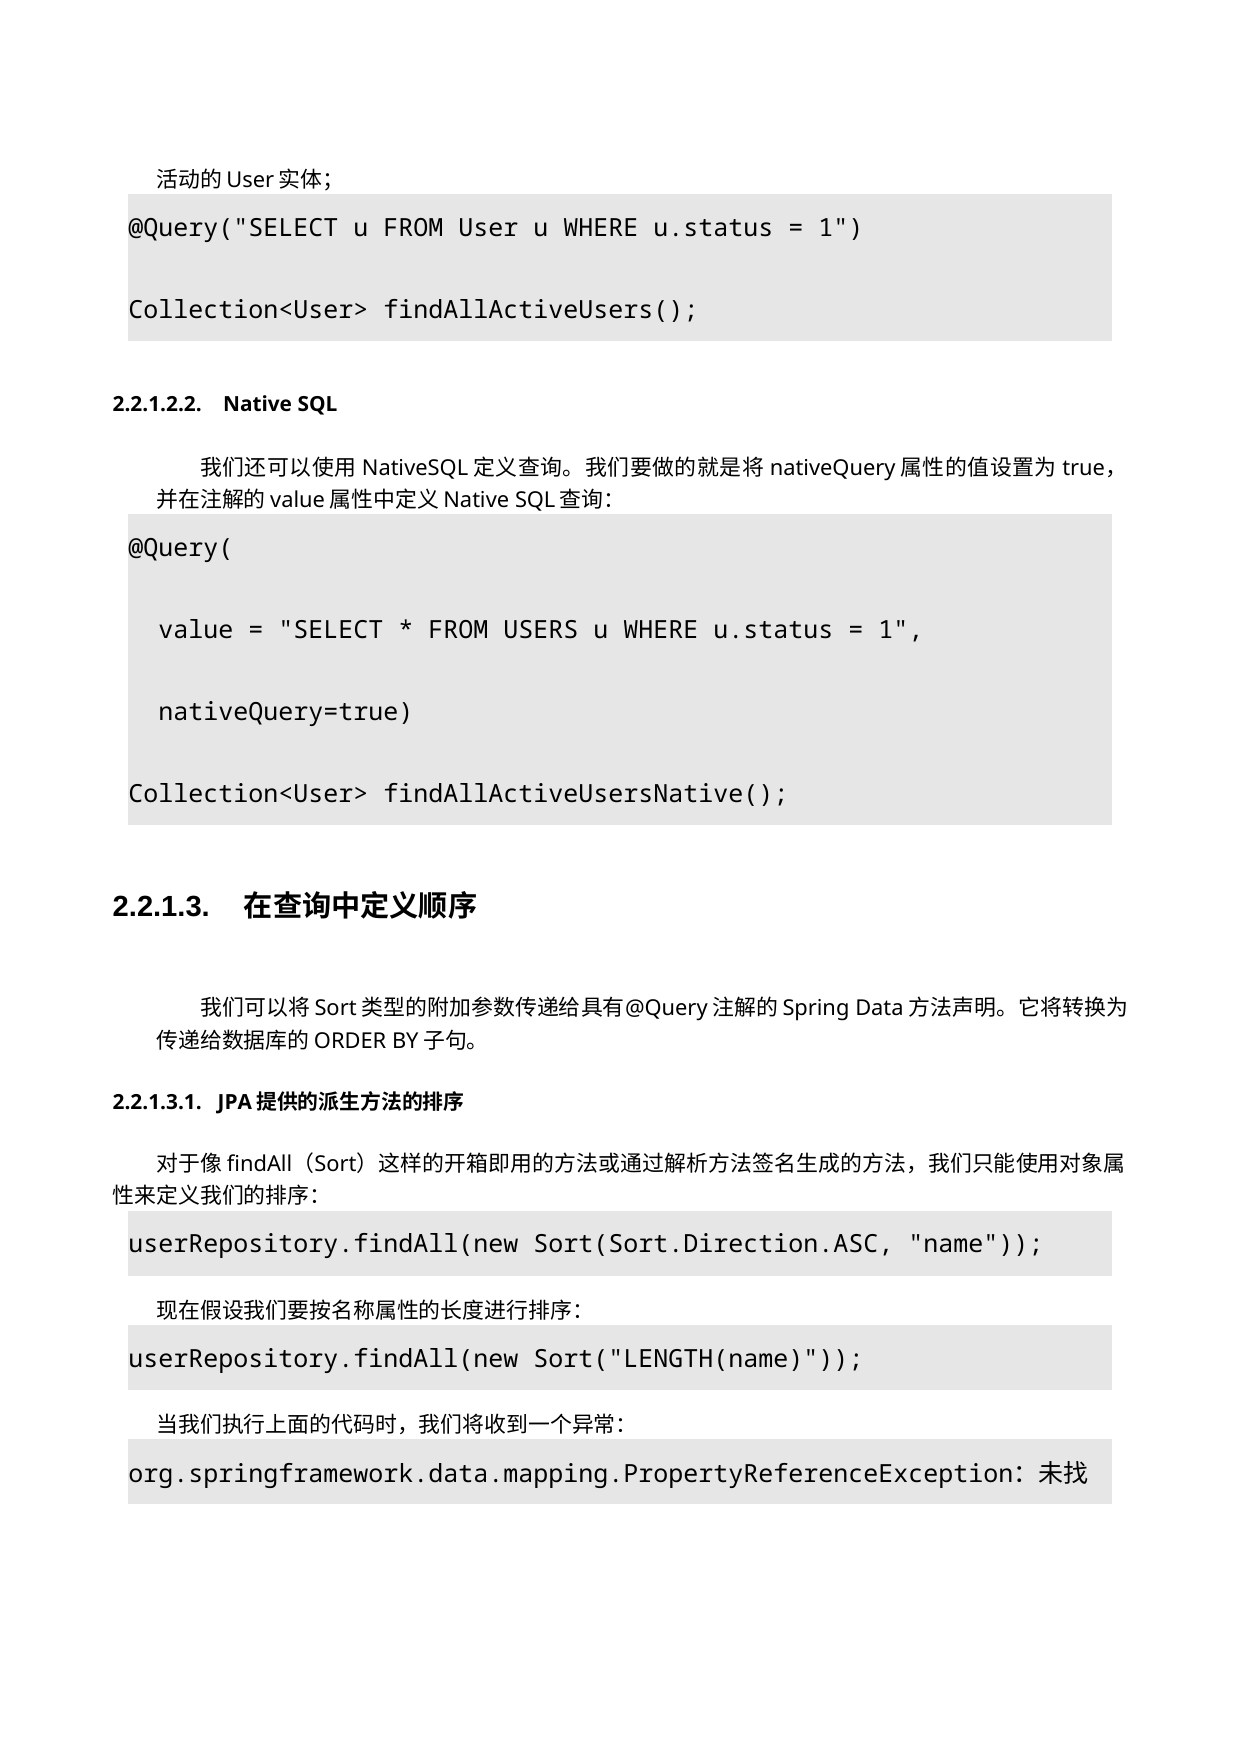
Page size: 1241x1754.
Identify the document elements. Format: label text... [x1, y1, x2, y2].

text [128, 1439, 1112, 1504]
text @Query( [128, 514, 1112, 579]
text userRepository.findAll(new Sort("LENGTH(name)")); [128, 1325, 1112, 1390]
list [156, 162, 1128, 194]
text value = "SELECT * FROM USERS u WHERE u.status = 1", [128, 596, 1112, 661]
text @Query("SELECT u FROM User u WHERE u.status = 1") [128, 194, 1112, 259]
list 我们可以将Sort类型的附加参数传递给具有@Query注解的Spring Data方法声明。它将转换为传递给数据库的ORDER BY子句。 [156, 990, 1128, 1055]
subtitle JPA提供的派生方法的排序 [112, 1084, 1128, 1116]
text Collection<User> findAllActiveUsersNative(); [128, 760, 1112, 825]
list 我们还可以使用NativeSQL定义查询。我们要做的就是将nativeQuery属性的值设置为true，并在注解的value属性中定义Native SQL查询： [156, 449, 1128, 514]
text nativeQuery=true) [128, 678, 1112, 743]
text 当我们执行上面的代码时，我们将收到一个异常： [112, 1407, 1128, 1439]
subtitle Native SQL [112, 388, 1128, 420]
text Collection<User> findAllActiveUsers(); [128, 276, 1112, 341]
subtitle 在查询中定义顺序 [112, 871, 1128, 936]
text 现在假设我们要按名称属性的长度进行排序： [112, 1293, 1128, 1325]
list 对于像findAll（Sort）这样的开箱即用的方法或通过解析方法签名生成的方法，我们只能使用对象属性来定义我们的排序： [112, 1146, 1128, 1211]
text userRepository.findAll(new Sort(Sort.Direction.ASC, "name")); [128, 1211, 1112, 1276]
